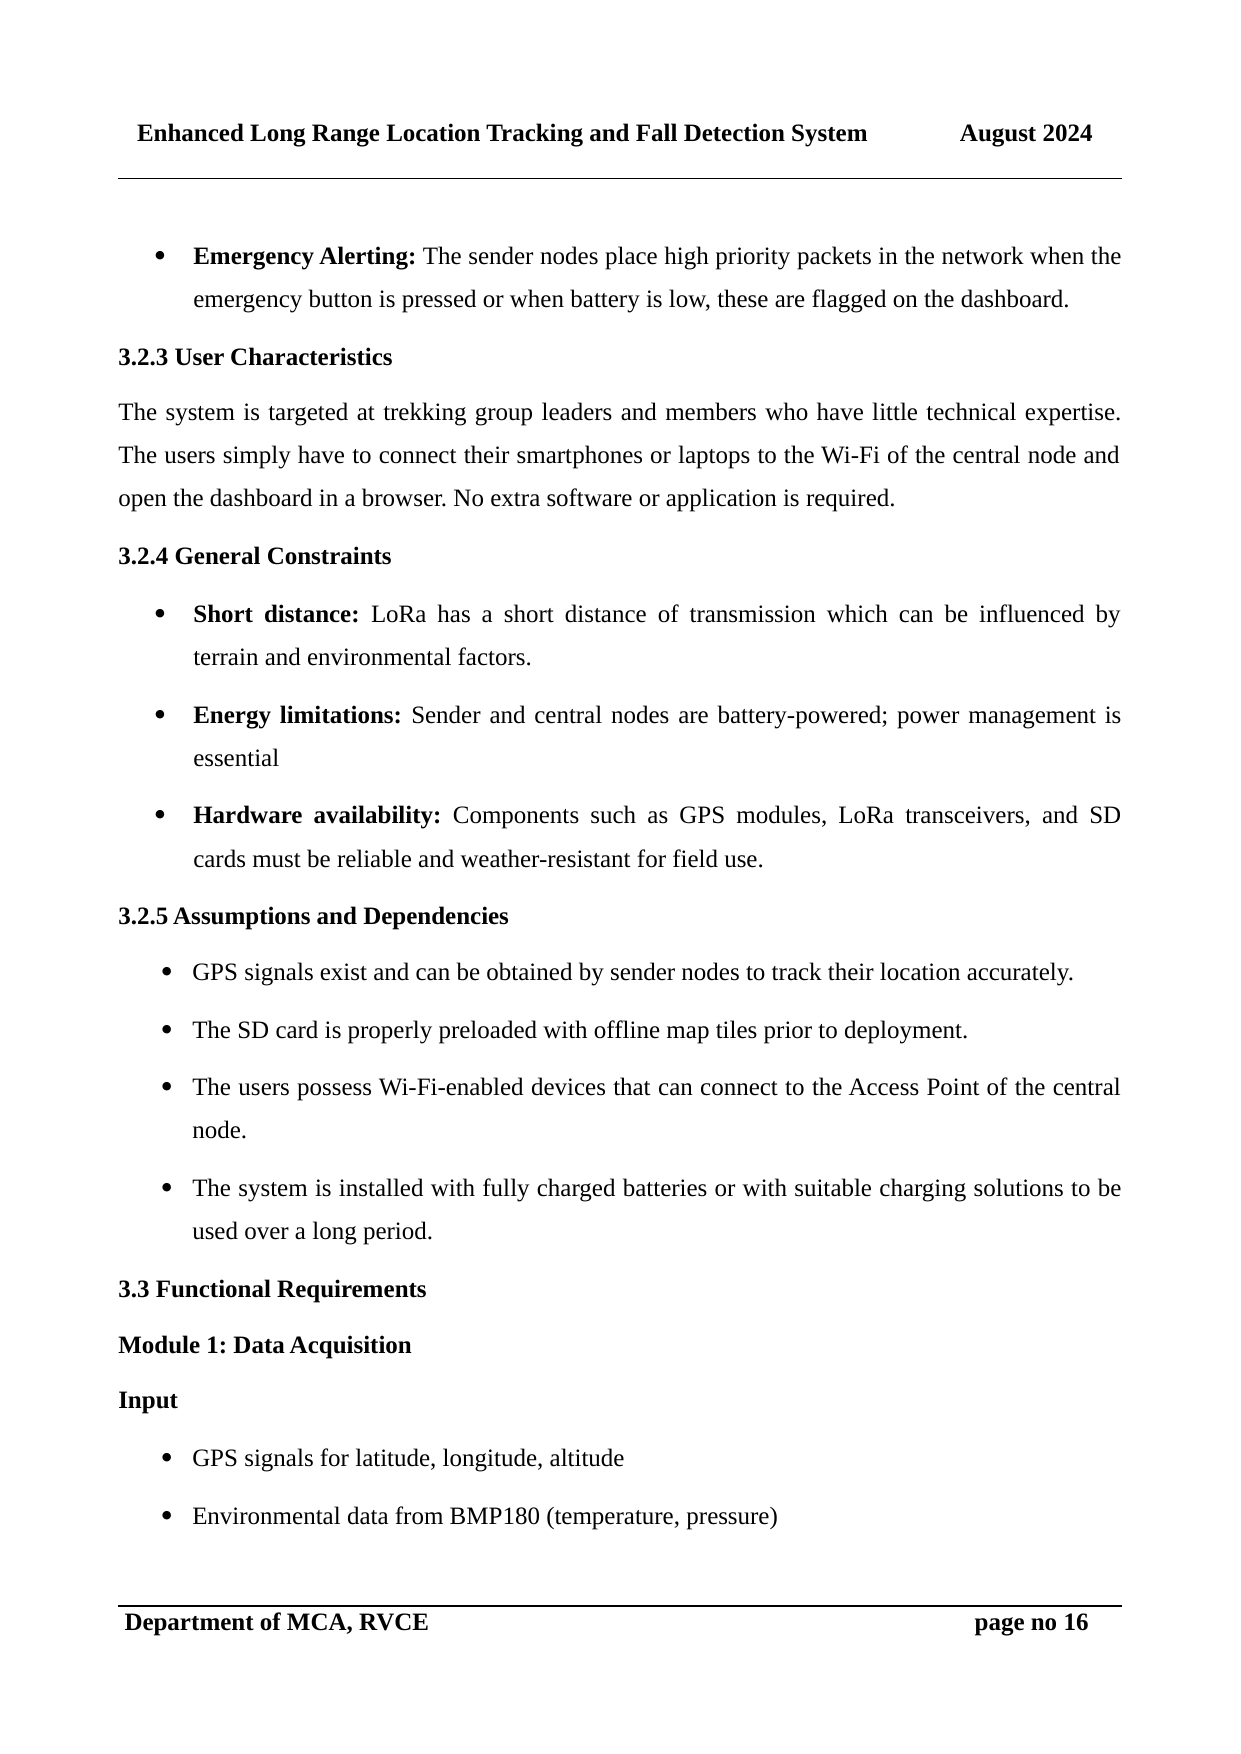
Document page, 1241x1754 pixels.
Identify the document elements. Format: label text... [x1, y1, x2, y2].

subtitle 3.2.5 Assumptions and Dependencies [118, 901, 1122, 930]
text 3.2.4 General Constraints [118, 541, 1122, 570]
text The system is targeted at trekking group leaders and members who have little technical expertise. The users simply have to connect their smartphones or laptops to the Wi-Fi of the central node and open the dashboard in a browser. No extra software or application is required. [118, 397, 1122, 512]
subtitle 3.3 Functional Requirements [118, 1274, 1122, 1303]
list The SD card is properly preloaded with offline map tiles prior to deployment. [162, 1015, 1122, 1043]
list GPS signals for latitude, longitude, altitude [162, 1443, 1122, 1472]
list The system is installed with fully charged batteries or with suitable charging solutions to be used over a long period. [162, 1173, 1122, 1245]
text Input [118, 1385, 1122, 1414]
list Energy limitations: Sender and central nodes are battery-powered; power management is essential [156, 700, 1122, 772]
list Environmental data from BMP180 (temperature, pressure) [162, 1501, 1122, 1529]
list GPS signals exist and can be obtained by sender nodes to track their location accurately. [162, 957, 1122, 986]
list Short distance: LoRa has a short distance of transmission which can be influenced by terrain and environmental factors. [156, 599, 1122, 671]
list Hardware availability: Components such as GPS modules, LoRa transceivers, and SD cards must be reliable and weather-resistant for field use. [156, 801, 1122, 872]
list Emergency Alerting: The sender nodes place high priority packets in the network when the emergency button is pressed or when battery is low, these are flagged on the dashboard. [156, 241, 1122, 313]
subtitle Module 1: Data Acquisition [118, 1330, 1122, 1358]
subtitle 3.2.3 User Characteristics [118, 342, 1122, 370]
list The users possess Wi-Fi-enabled devices that can connect to the Access Point of the central node. [162, 1072, 1122, 1144]
